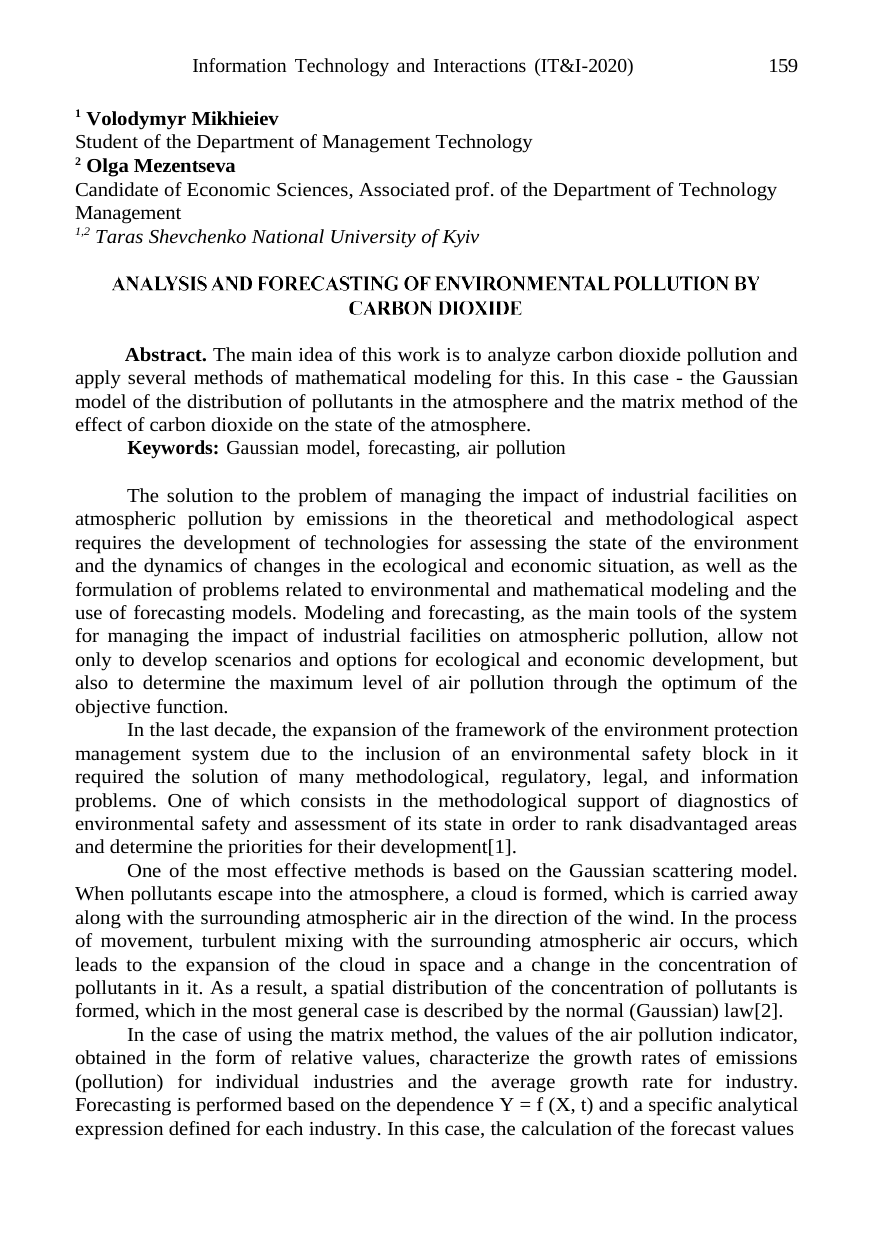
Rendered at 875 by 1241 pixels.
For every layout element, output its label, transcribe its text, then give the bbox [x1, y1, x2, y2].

text 1,2 Taras Shevchenko National University of Kyiv [75, 224, 816, 247]
subtitle 1 Volodymyr Mikhieiev [75, 107, 816, 130]
text In the case of using the matrix method, the values of the air pollution indicator, obtained in the form of relative values, characterize the growth rates of emissions (pollution) for individual industries and the average growth rate for industry. Forecasting is performed based on the dependence Y = f (X, t) and a specific analytical expression defined for each industry. In this case, the calculation of the forecast values [75, 1023, 799, 1139]
text In the last decade, the expansion of the framework of the environment protection management system due to the inclusion of an environmental safety block in it required the solution of many methodological, regulatory, legal, and information problems. One of which consists in the methodological support of diagnostics of environmental safety and assessment of its state in order to rank disadvantaged areas and determine the priorities for their development[1]. [75, 718, 799, 858]
text Keywords: Gaussian model, forecasting, air pollution [127, 437, 816, 459]
picture [111, 276, 760, 315]
text Student of the Department of Management Technology [75, 130, 816, 153]
text Candidate of Economic Sciences, Associated prof. of the Department of Technology Management [75, 178, 816, 224]
text One of the most effective methods is based on the Gaussian scattering model. When pollutants escape into the atmosphere, a cloud is formed, which is carried away along with the surrounding atmospheric air in the direction of the wind. In the process of movement, turbulent mixing with the surrounding atmospheric air occurs, which leads to the expansion of the cloud in space and a change in the concentration of pollutants in it. As a result, a spatial distribution of the concentration of pollutants is formed, which in the most general case is described by the normal (Gaussian) law[2]. [75, 859, 799, 1022]
text Abstract. The main idea of this work is to analyze carbon dioxide pollution and apply several methods of mathematical modeling for this. In this case - the Gaussian model of the distribution of pollutants in the atmosphere and the matrix method of the effect of carbon dioxide on the state of the atmosphere. [75, 343, 799, 436]
text The solution to the problem of managing the impact of industrial facilities on atmospheric pollution by emissions in the theoretical and methodological aspect requires the development of technologies for assessing the state of the environment and the dynamics of changes in the ecological and economic situation, as well as the formulation of problems related to environmental and mathematical modeling and the use of forecasting models. Modeling and forecasting, as the main tools of the system for managing the impact of industrial facilities on atmospheric pollution, allow not only to develop scenarios and options for ecological and economic development, but also to determine the maximum level of air pollution through the optimum of the objective function. [75, 484, 799, 718]
subtitle 2 Olga Mezentseva [75, 154, 816, 177]
